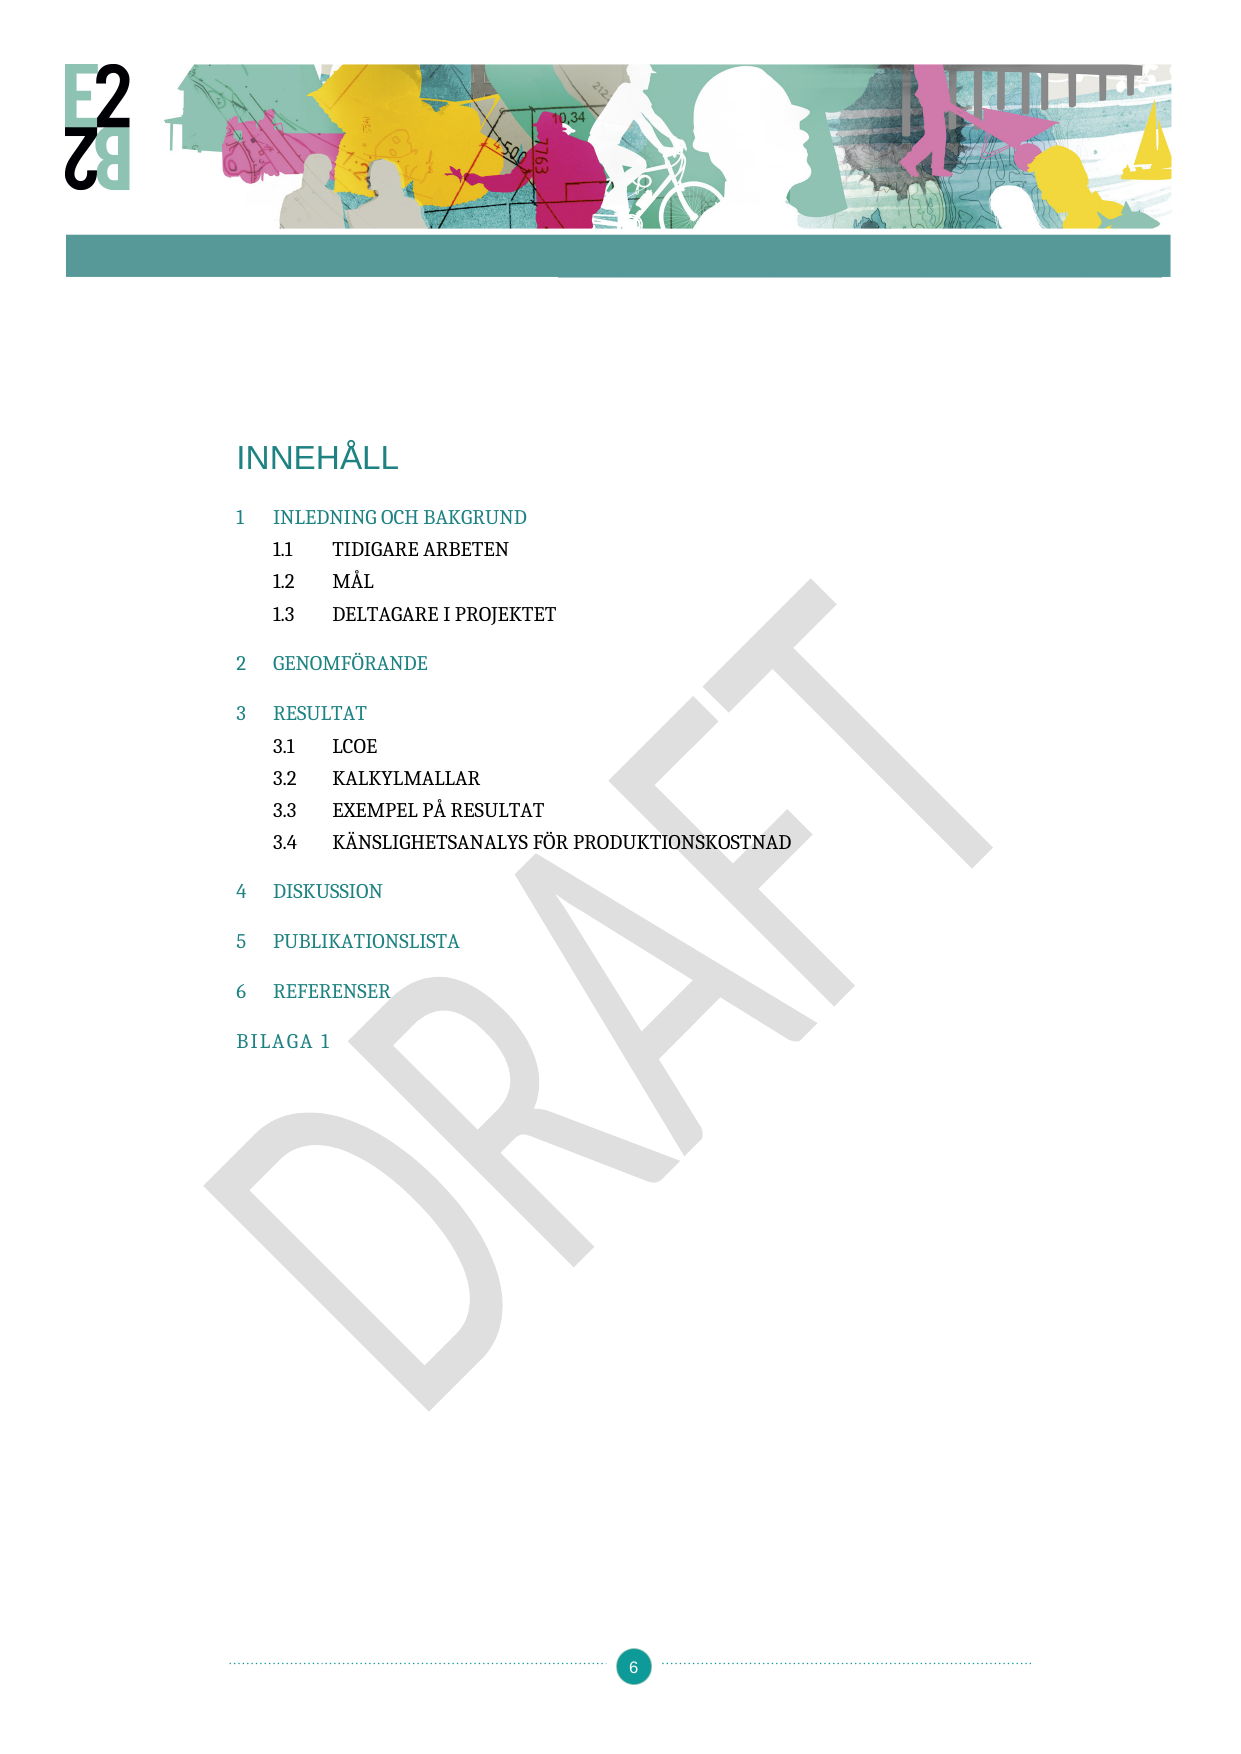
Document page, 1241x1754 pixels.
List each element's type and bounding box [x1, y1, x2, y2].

picture [0, 0, 1236, 299]
picture [13, 1628, 1241, 1752]
